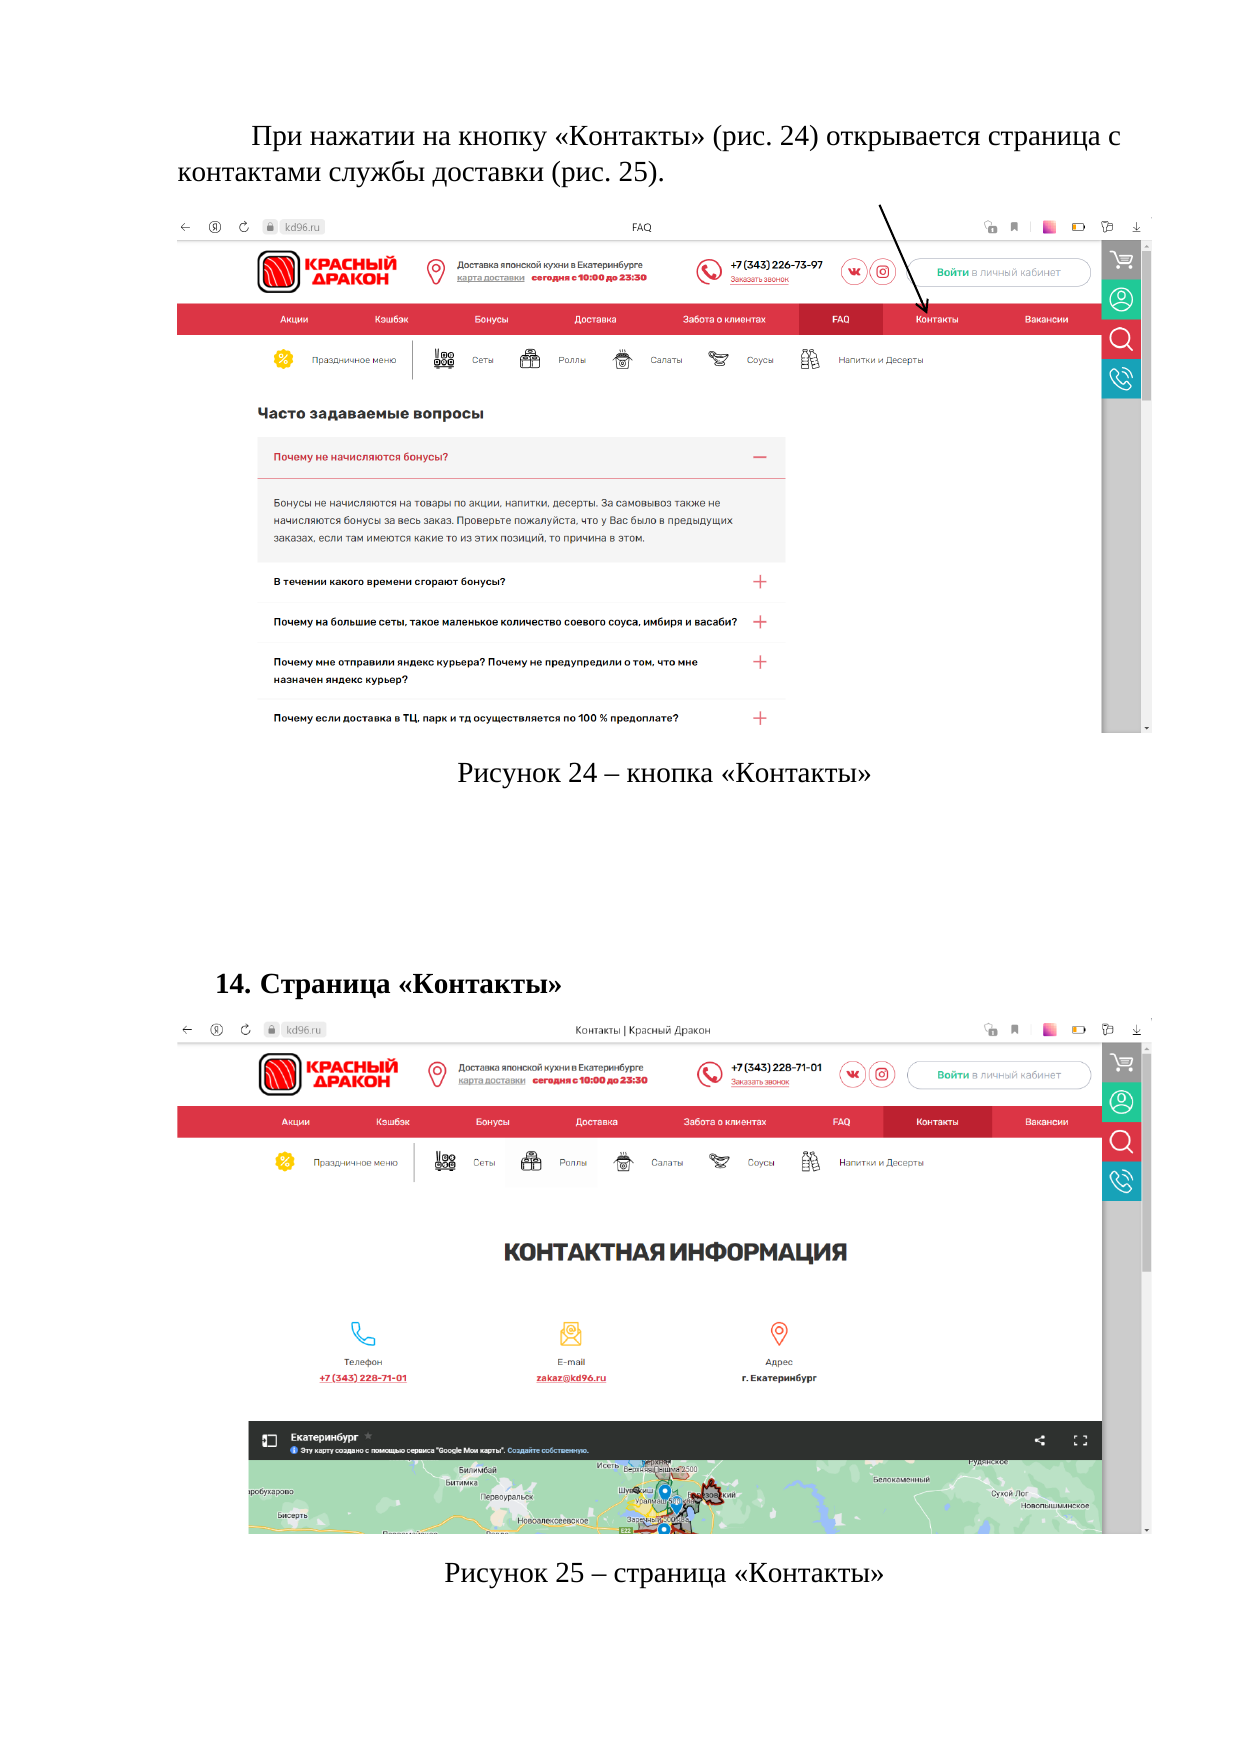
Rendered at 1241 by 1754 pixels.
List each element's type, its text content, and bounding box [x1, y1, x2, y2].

picture [177, 1018, 1152, 1534]
list Страница «Контакты» [215, 966, 1152, 999]
text Рисунок 25 – страница «Контакты» [177, 1534, 1152, 1589]
text Рисунок 24 – кнопка «Контакты» [177, 733, 1152, 788]
text При нажатии на кнопку «Контакты» (рис. 24) открывается страница с контактами службы доставки (рис. 25). [177, 118, 1152, 188]
picture [177, 217, 1152, 733]
